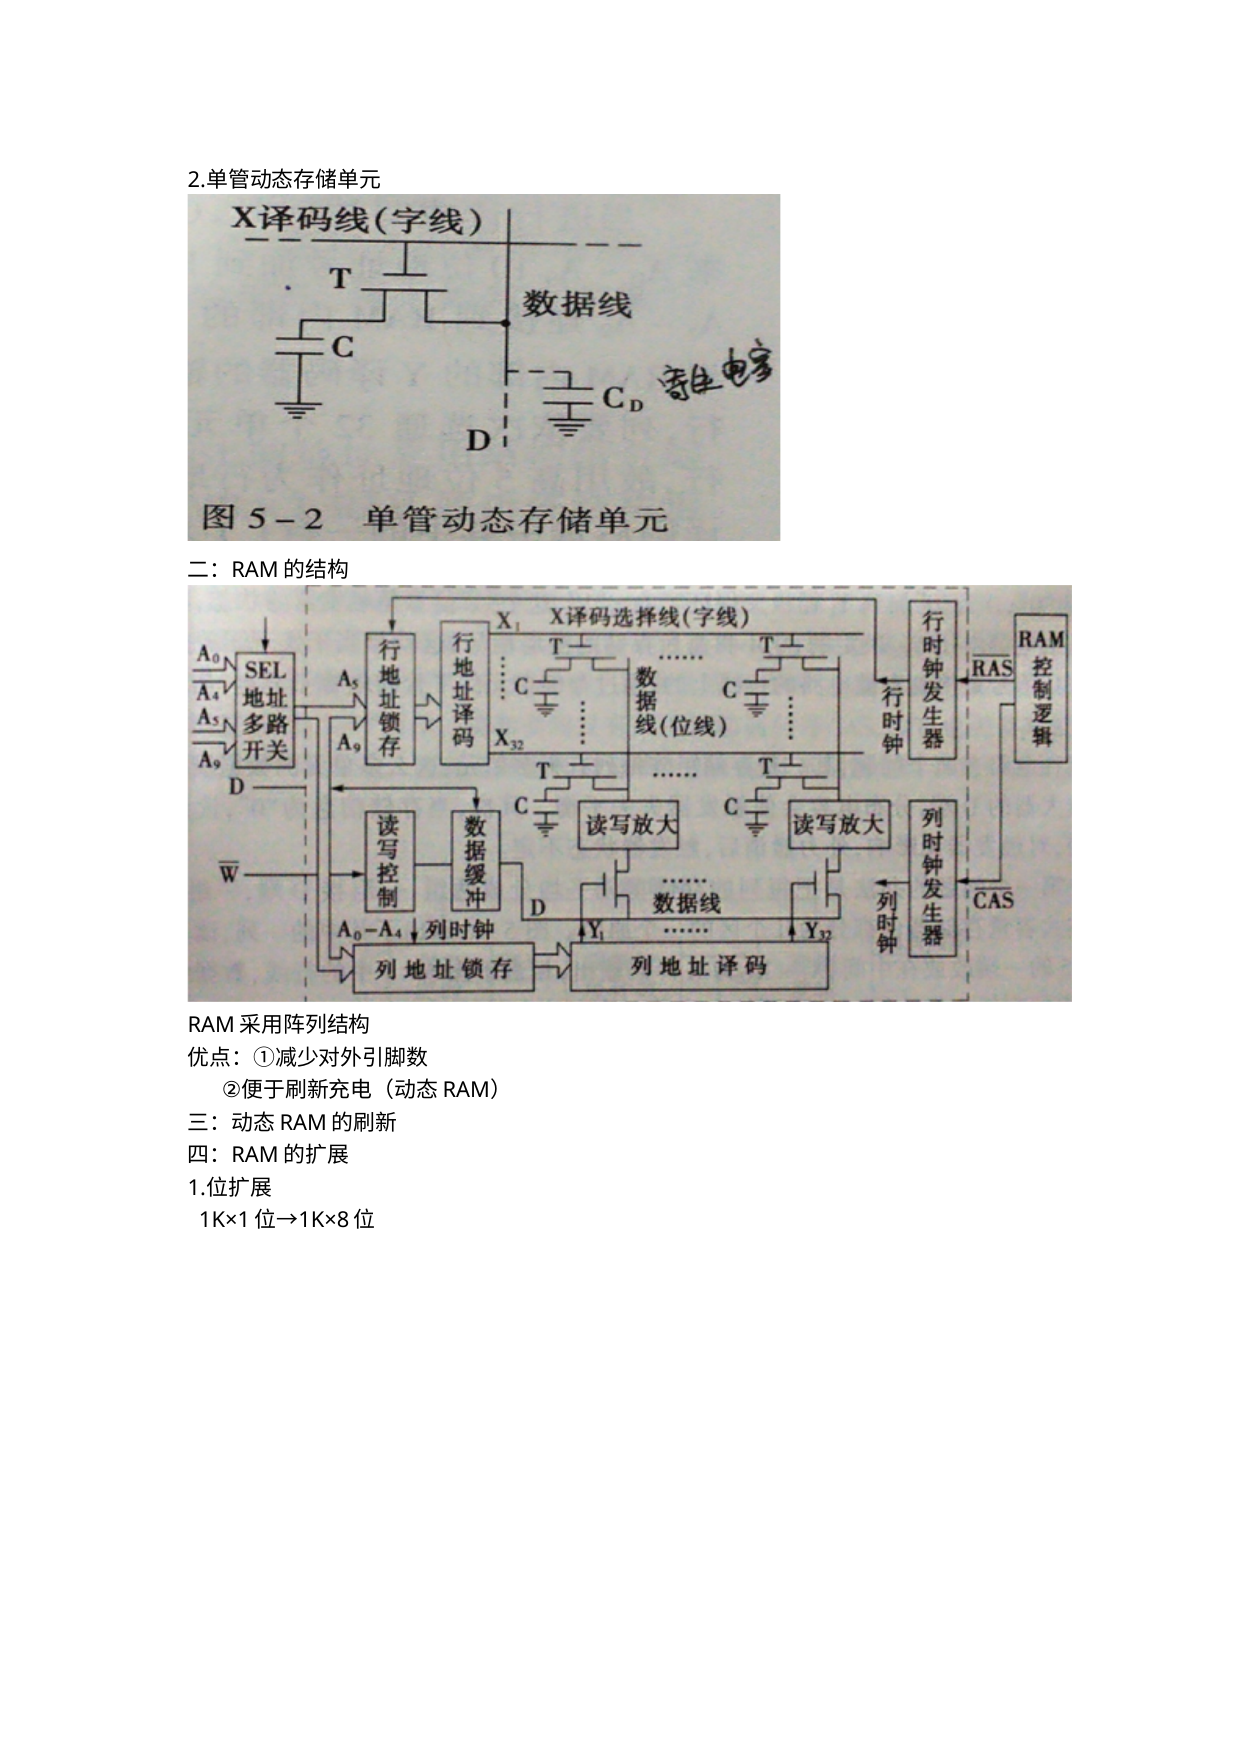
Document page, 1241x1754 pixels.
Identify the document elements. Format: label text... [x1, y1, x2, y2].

list ②便于刷新充电（动态RAM） [187, 1072, 1053, 1104]
picture [189, 586, 1071, 1001]
list 位扩展 [187, 1169, 1053, 1202]
list 二：RAM的结构 [187, 552, 1053, 584]
list 四：RAM的扩展 [187, 1137, 1053, 1169]
list 优点：①减少对外引脚数 [187, 1039, 1053, 1072]
list 1K×1位→1K×8位 [187, 1202, 1053, 1234]
list 单管动态存储单元 [187, 162, 1053, 194]
list RAM采用阵列结构 [187, 1007, 1053, 1039]
picture [187, 194, 781, 541]
list 三：动态RAM的刷新 [187, 1104, 1053, 1137]
